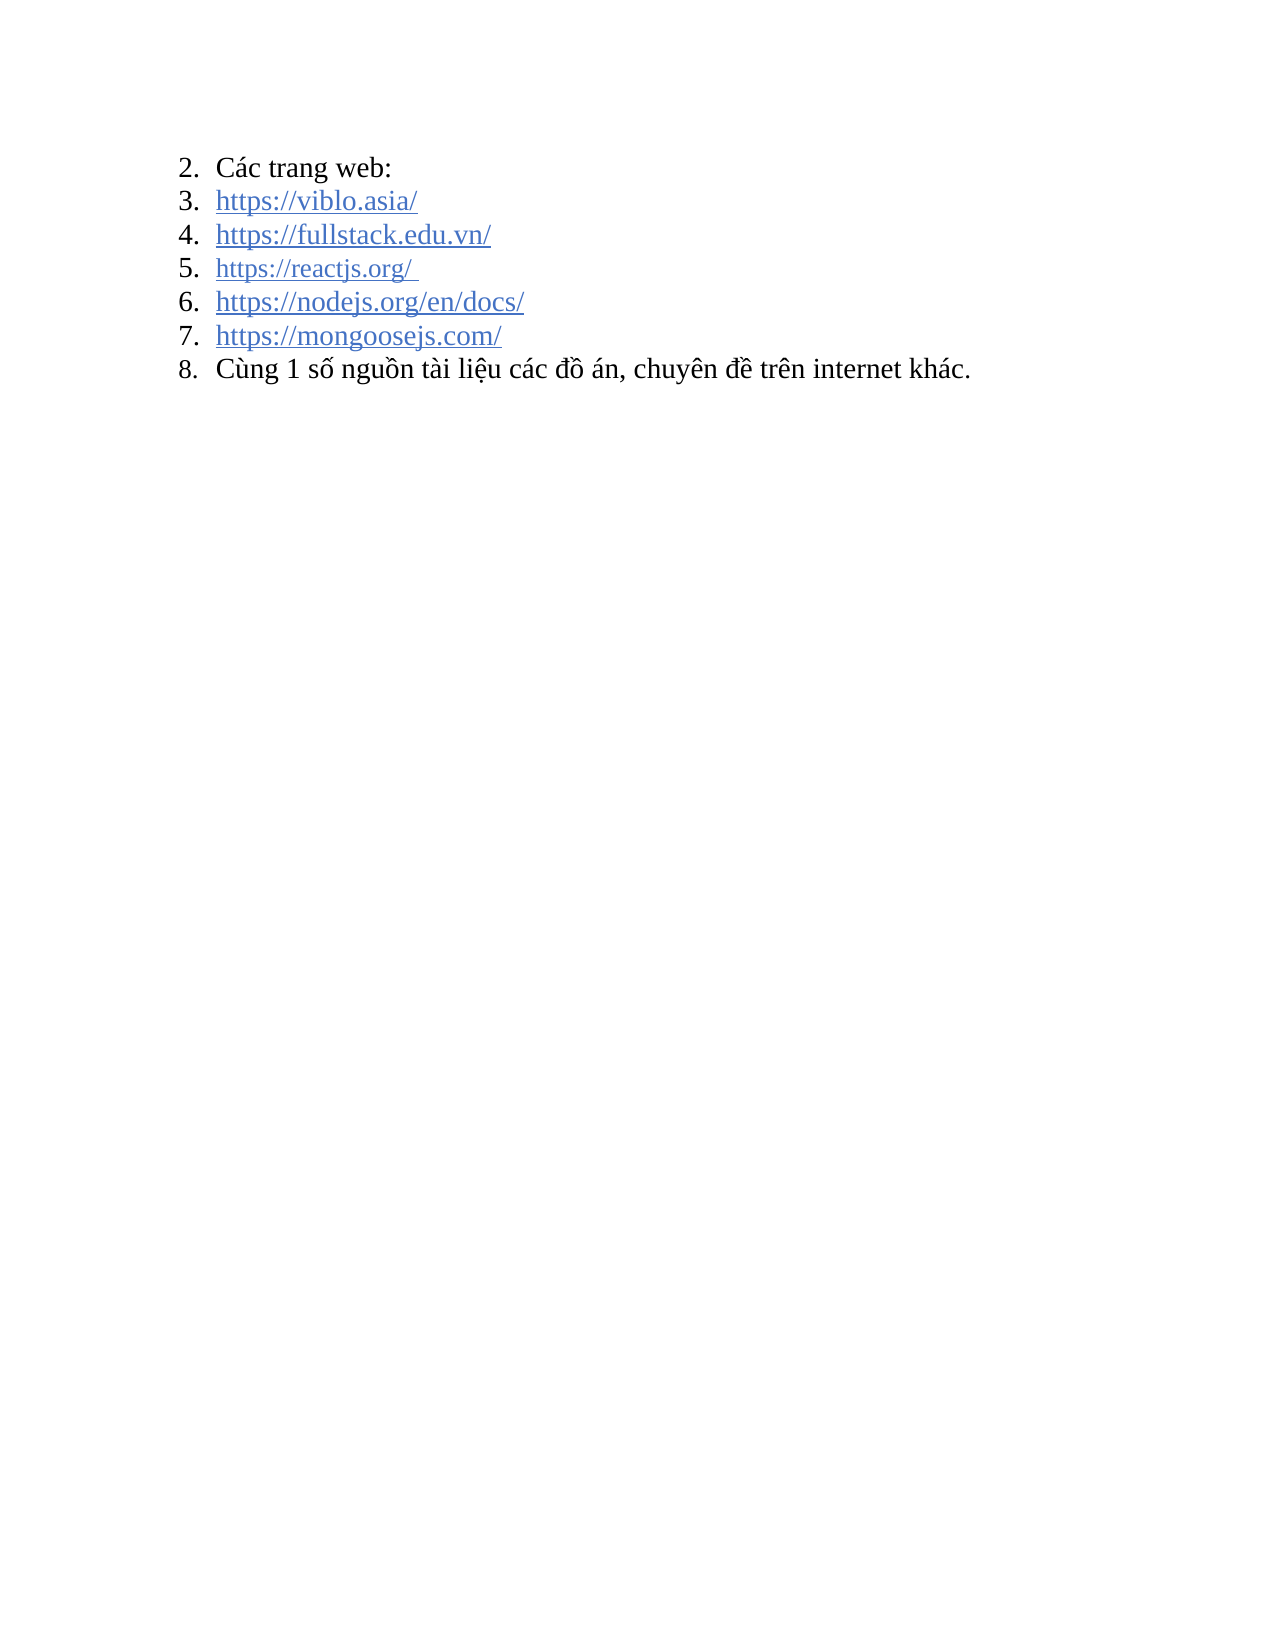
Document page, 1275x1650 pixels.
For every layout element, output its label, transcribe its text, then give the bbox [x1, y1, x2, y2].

list https://mongoosejs.com/ [178, 318, 1125, 351]
list https://fullstack.edu.vn/ [178, 217, 1125, 251]
list Cùng 1 số nguồn tài liệu các đồ án, chuyên đề trên internet khác. [178, 351, 1125, 385]
list Các trang web: [178, 150, 1125, 183]
list https://reactjs.org/ [178, 251, 1125, 284]
list https://viblo.asia/ [178, 183, 1125, 217]
list https://nodejs.org/en/docs/ [178, 284, 1125, 318]
